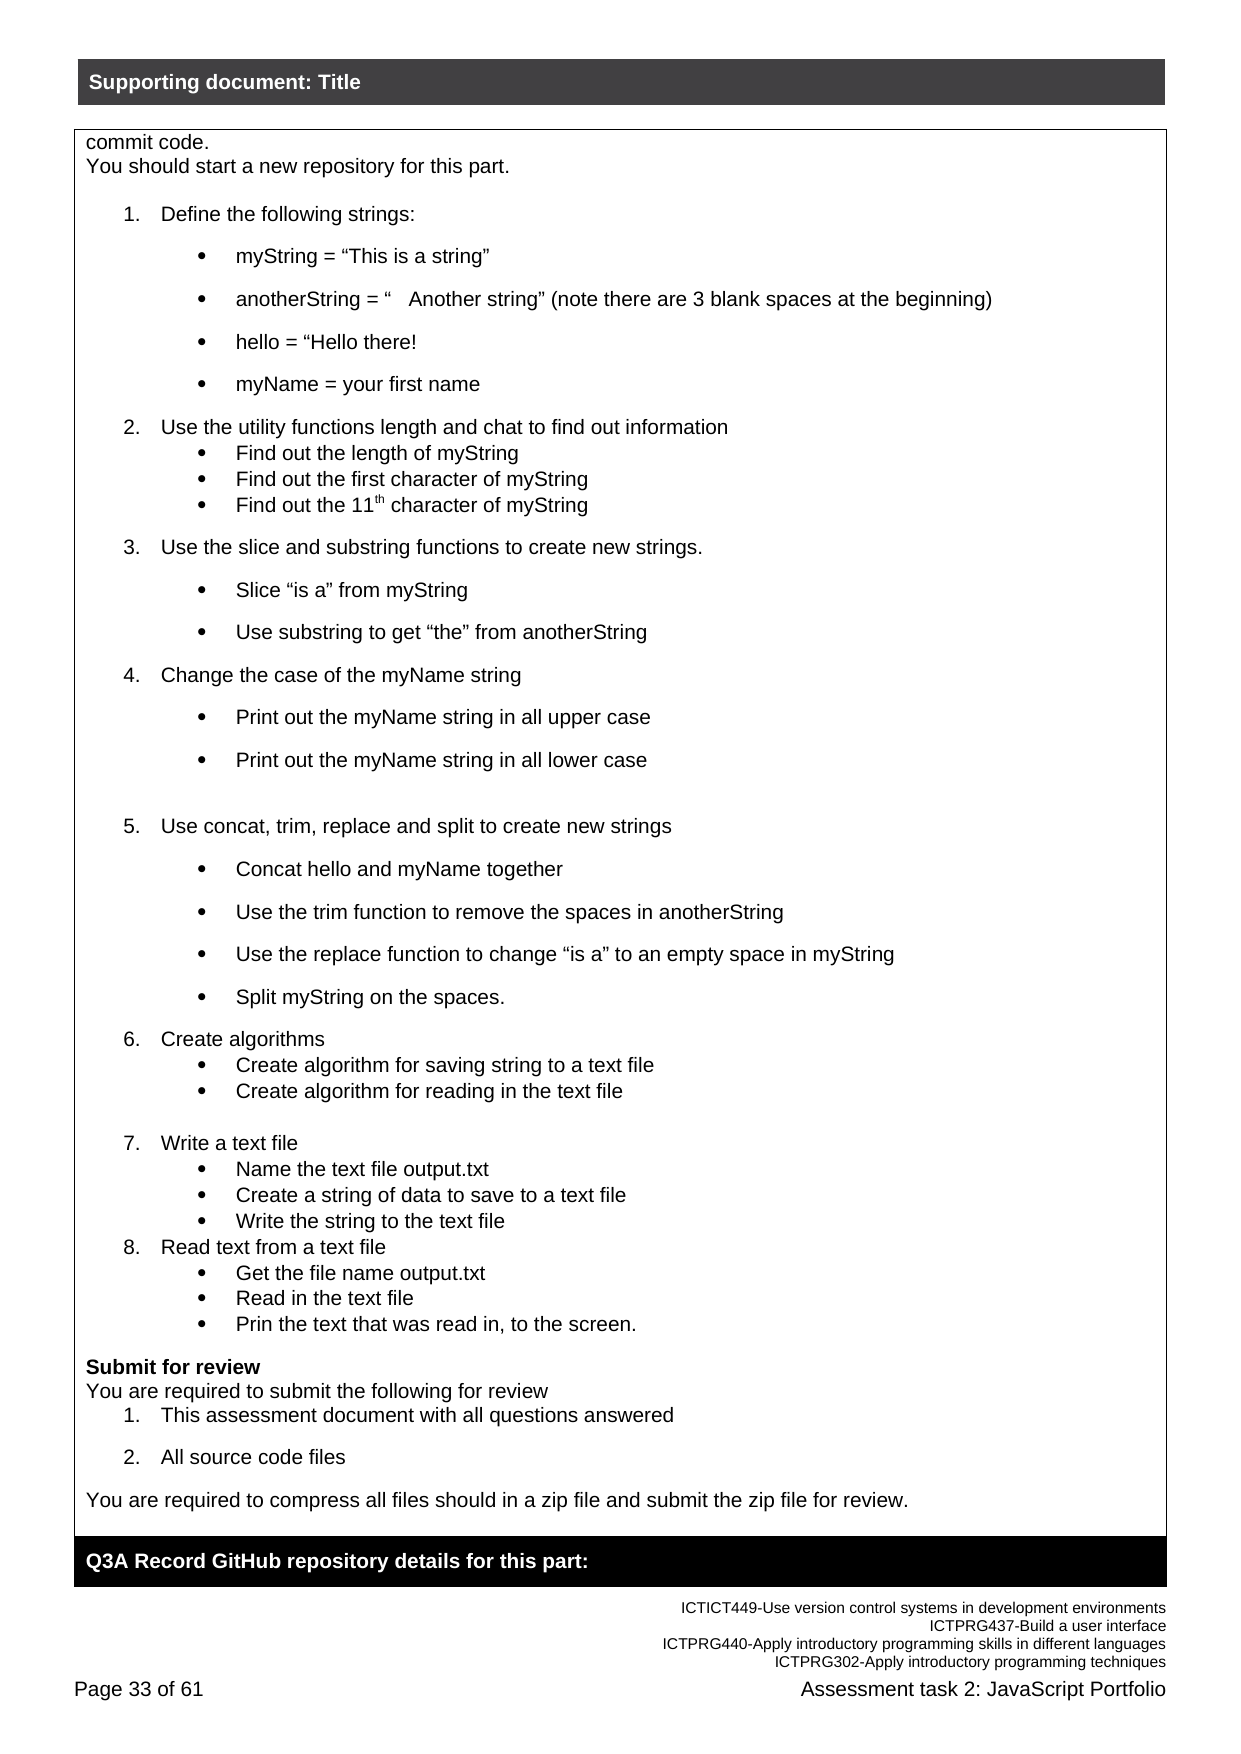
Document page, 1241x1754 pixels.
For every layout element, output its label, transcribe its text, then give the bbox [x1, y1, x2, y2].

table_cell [75, 130, 1166, 1536]
table_cell Q3A Record GitHub repository details for this part: [75, 1537, 1166, 1586]
